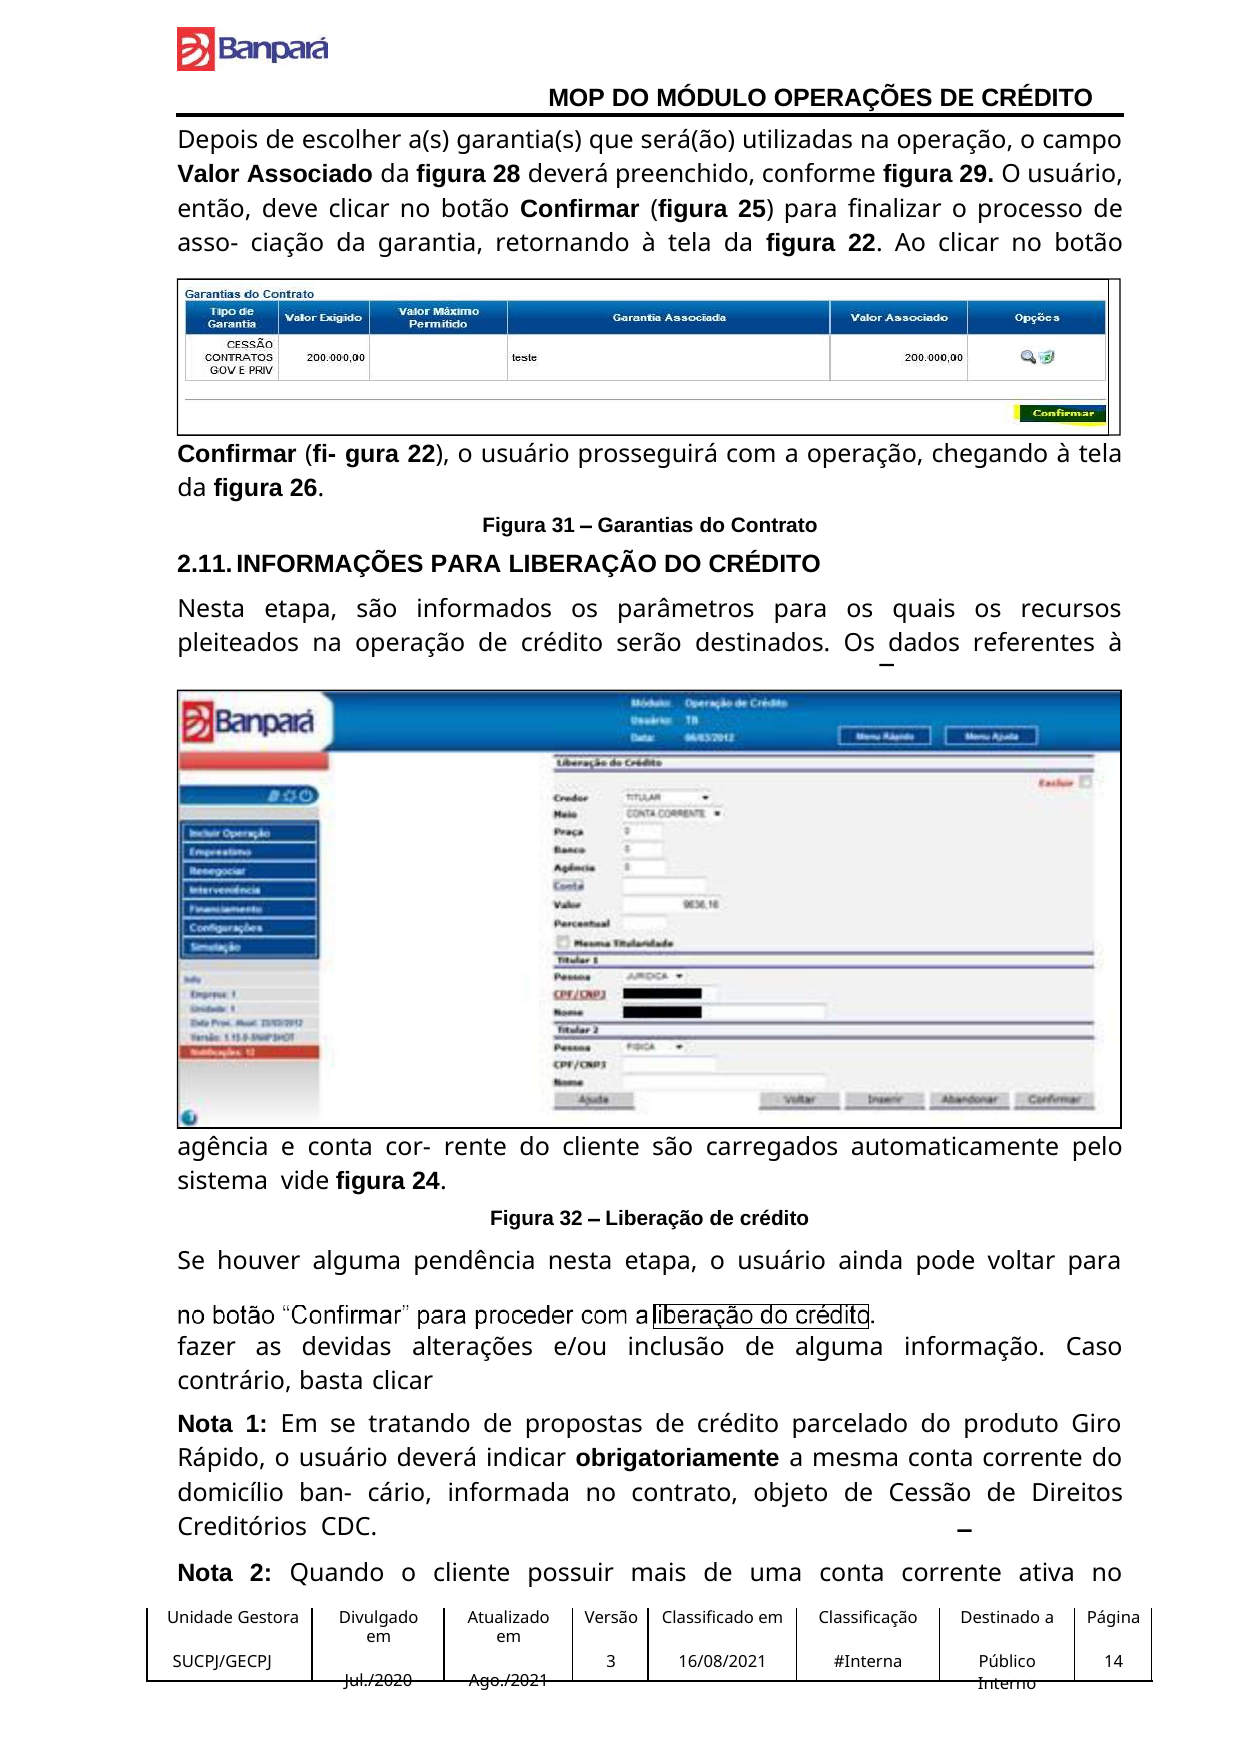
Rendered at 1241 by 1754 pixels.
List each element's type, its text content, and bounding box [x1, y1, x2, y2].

text Figura 31 Garantias do Contrato [135, 513, 1164, 537]
text Figura 32 Liberação de crédito [135, 1206, 1163, 1230]
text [177, 1555, 1123, 1589]
picture [177, 27, 328, 71]
subtitle INFORMAÇÕES PARA LIBERAÇÃO DO CRÉDITO [177, 549, 1165, 578]
picture [178, 1305, 648, 1329]
text Nesta etapa, são informados os parâmetros para os quais os recursos pleiteados na operação de crédito serão destinados. Os dados referentes à agência e conta cor- rente do cliente são carregados automaticamente pelo sistema vide figura 24. [177, 590, 1123, 1197]
text Depois de escolher a(s) garantia(s) que será(ão) utilizadas na operação, o campo Valor Associado da figura 28 deverá preenchido, conforme figura 29. O usuário, então, deve clicar no botão Confirmar (figura 25) para finalizar o processo de asso- ciação da garantia, retornando à tela da figura 22. Ao clicar no botão Confirmar (fi- gura 22), o usuário prosseguirá com a operação, chegando à tela da figura 26. [177, 122, 1123, 504]
text Nota 1: Em se tratando de propostas de crédito parcelado do produto Giro Rápido, o usuário deverá indicar obrigatoriamente a mesma conta corrente do domicílio ban- cário, informada no contrato, objeto de Cessão de Direitos Creditórios CDC. [177, 1406, 1123, 1542]
text Se houver alguma pendência nesta etapa, o usuário ainda pode voltar para fazer as devidas alterações e/ou inclusão de alguma informação. Caso contrário, basta clicar [177, 1242, 1123, 1397]
